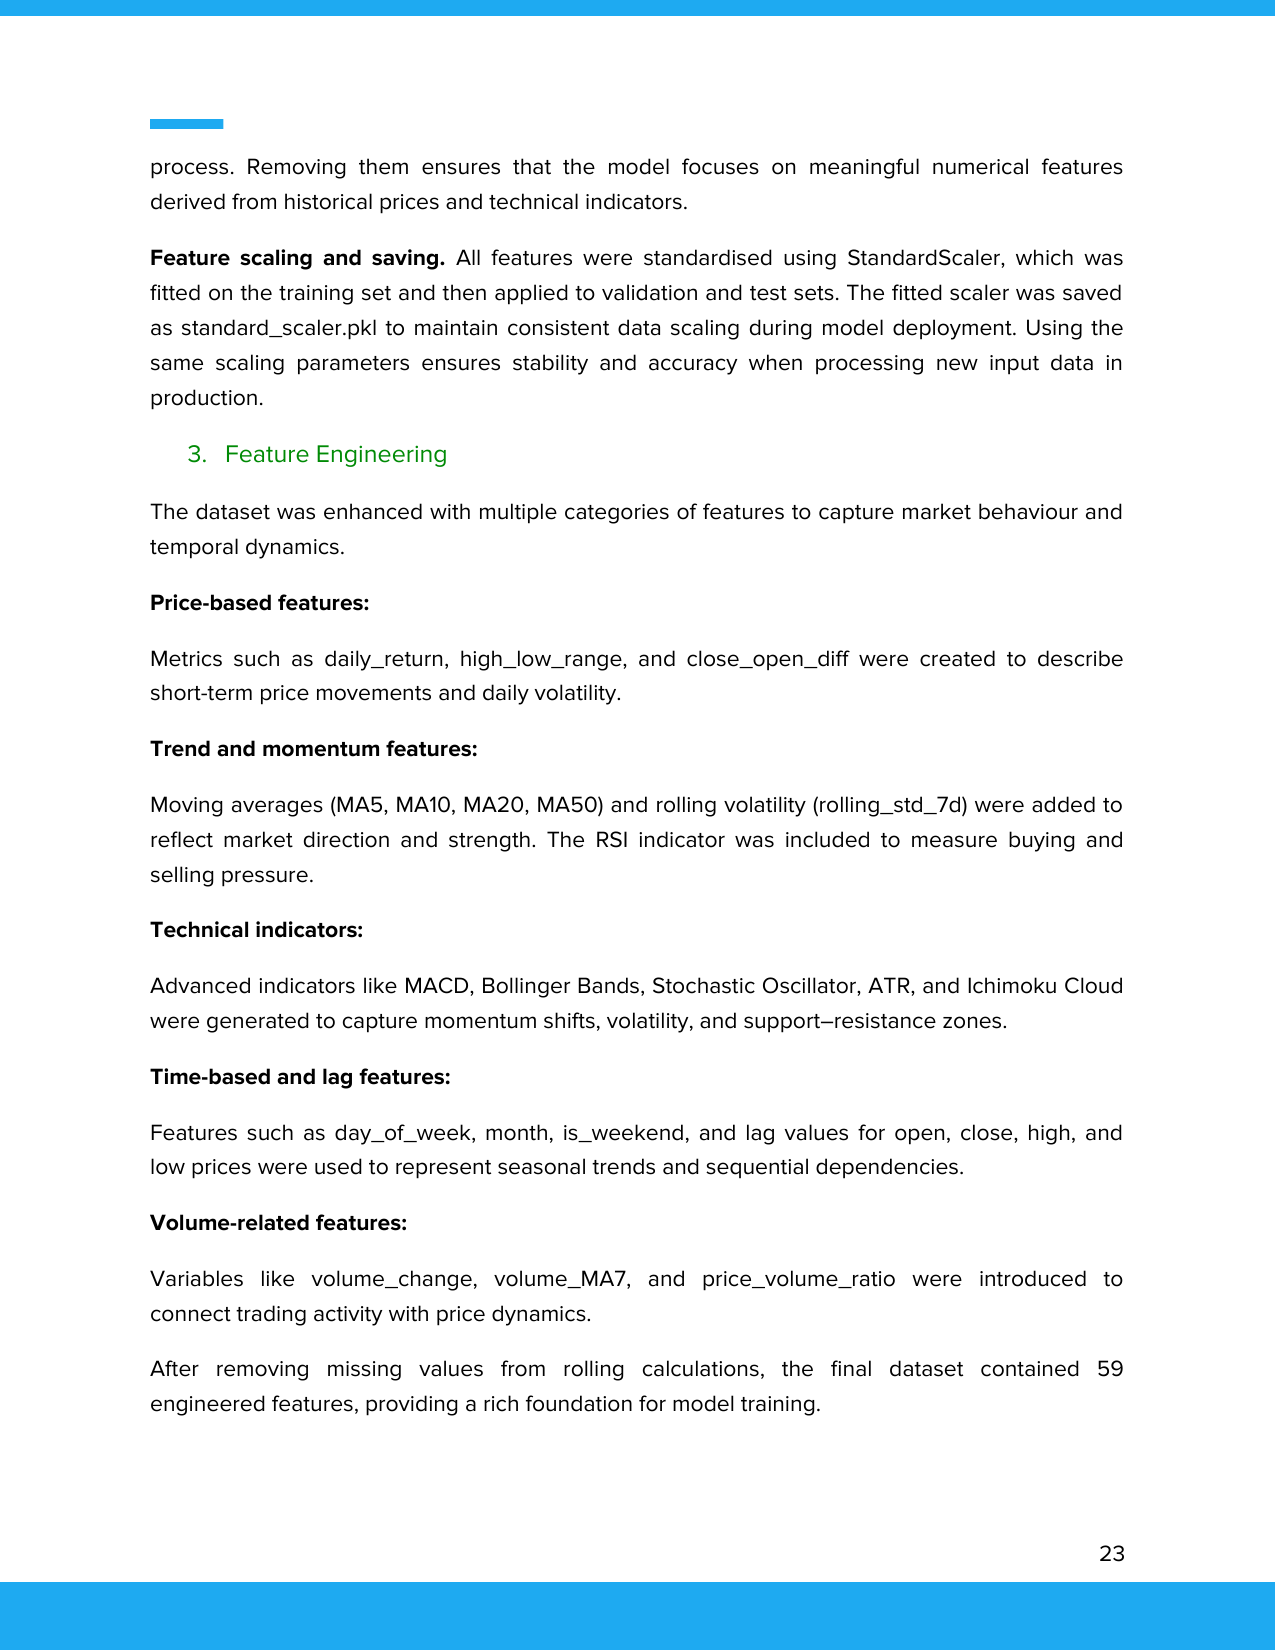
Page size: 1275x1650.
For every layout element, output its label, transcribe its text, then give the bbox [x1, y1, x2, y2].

text After removing missing values from rolling calculations, the final dataset contained 59 engineered features, providing a rich foundation for model training. [150, 1356, 1125, 1419]
text Price-based features: [150, 589, 1125, 617]
picture [0, 0, 1275, 16]
subtitle Feature Engineering [187, 440, 1125, 470]
text Moving averages (MA5, MA10, MA20, MA50) and rolling volatility (rolling_std_7d) were added to reflect market direction and strength. The RSI indicator was included to measure buying and selling pressure. [150, 791, 1125, 889]
text Advanced indicators like MACD, Bollinger Bands, Stochastic Oscillator, ATR, and Ichimoku Cloud were generated to capture momentum shifts, volatility, and support–resistance zones. [150, 972, 1125, 1035]
text The dataset was enhanced with multiple categories of features to capture market behaviour and temporal dynamics. [150, 498, 1125, 561]
text Feature scaling and saving. All features were standardised using StandardScaler, which was fitted on the training set and then applied to validation and test sets. The fitted scaler was saved as standard_scaler.pkl to maintain consistent data scaling during model deployment. Using the same scaling parameters ensures stability and accuracy when processing new input data in production. [150, 244, 1125, 412]
text Trend and momentum features: [150, 736, 1125, 763]
text Technical indicators: [150, 917, 1125, 945]
picture [0, 1582, 1275, 1650]
text Features such as day_of_week, month, is_weekend, and lag values for open, close, high, and low prices were used to represent seasonal trends and sequential dependencies. [150, 1119, 1125, 1182]
text Volume-related features: [150, 1209, 1125, 1237]
text Variables like volume_change, volume_MA7, and price_volume_ratio were introduced to connect trading activity with price dynamics. [150, 1265, 1125, 1328]
text Time-based and lag features: [150, 1063, 1125, 1091]
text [150, 154, 1125, 217]
picture [150, 119, 224, 129]
text Metrics such as daily_return, high_low_range, and close_open_diff were created to describe short-term price movements and daily volatility. [150, 645, 1125, 708]
